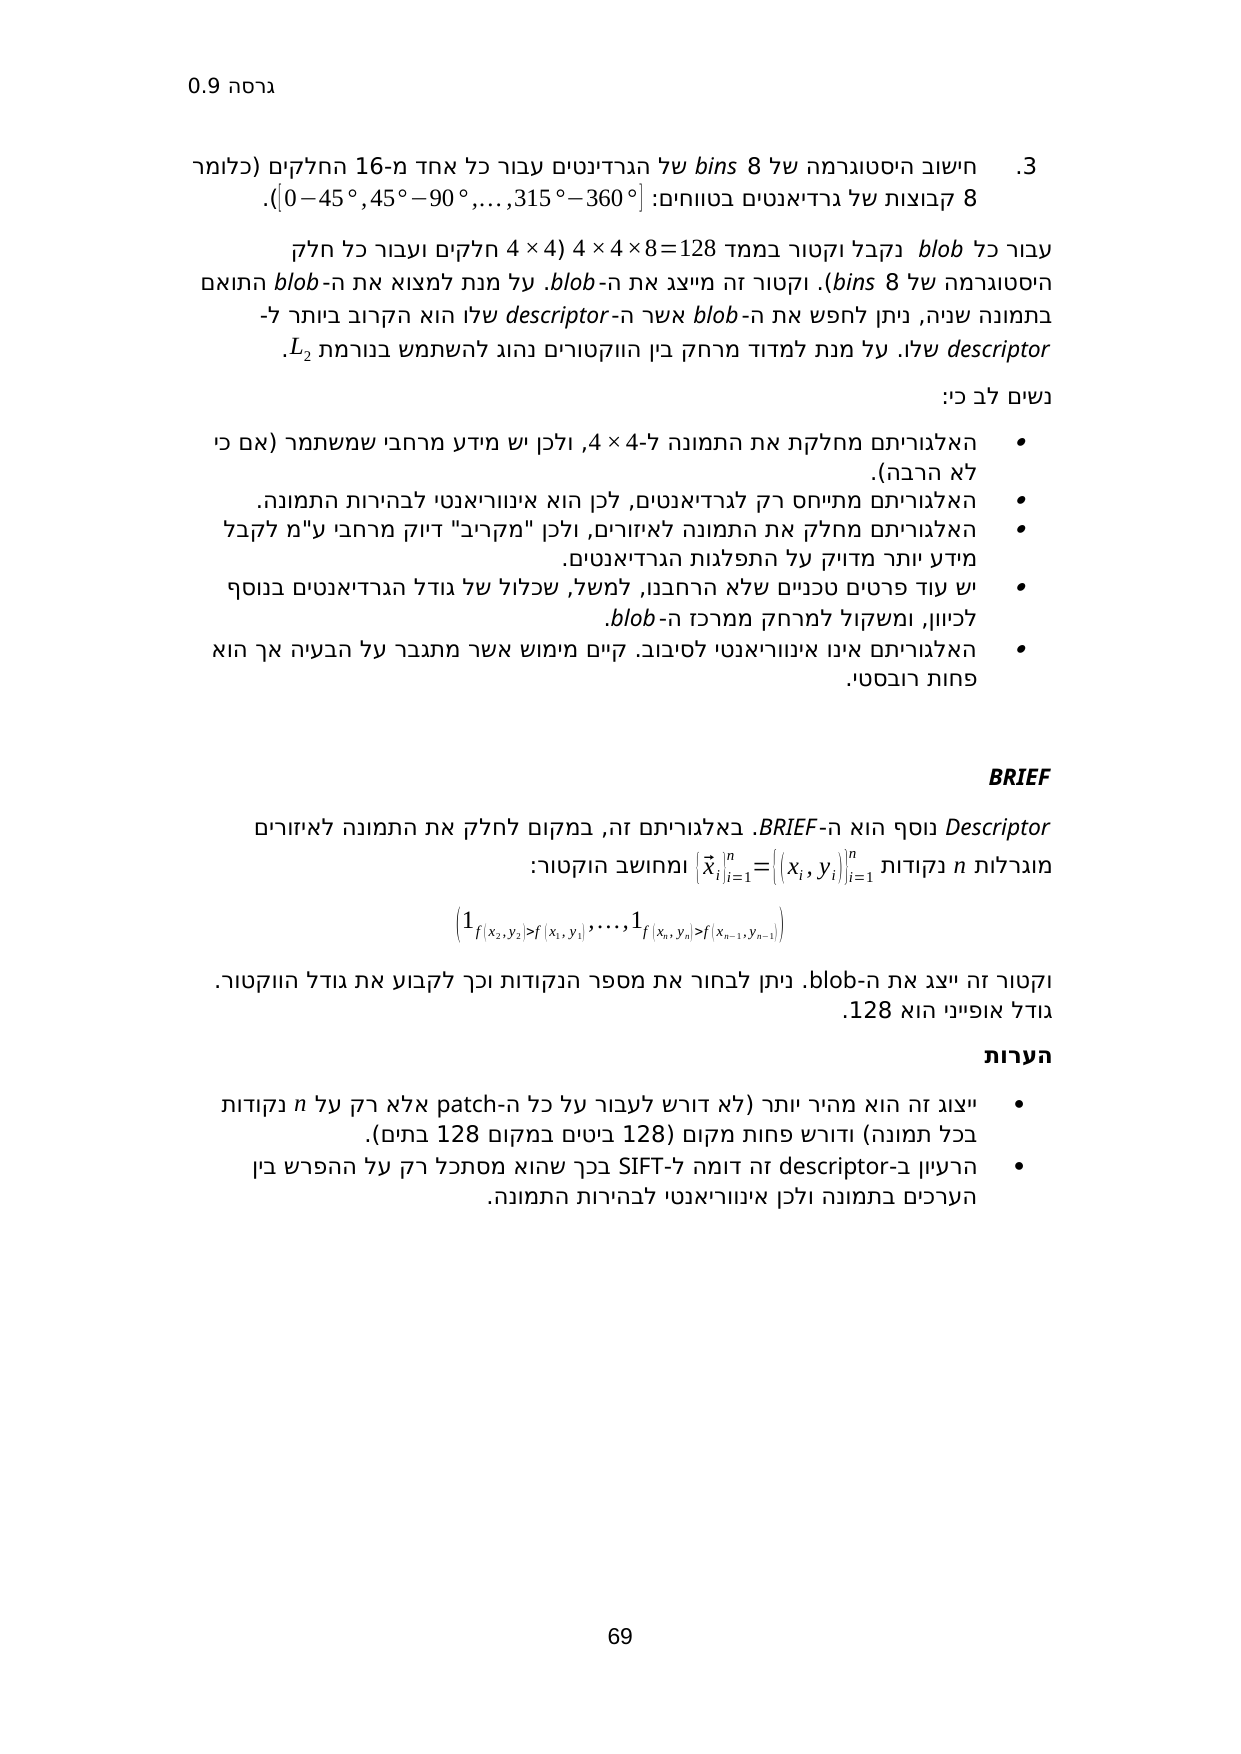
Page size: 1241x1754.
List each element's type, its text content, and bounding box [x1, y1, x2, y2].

text וקטור זה ייצג את ה-blob. ניתן לבחור את מספר הנקודות וכך לקבוע את גודל הווקטור. גודל אופייני הוא 128. [187, 963, 1053, 1023]
text BRIEF [187, 761, 1053, 792]
list האלגוריתם מחלקת את התמונה ל-, ולכן יש מידע מרחבי שמשתמר (אם כי לא הרבה). [187, 429, 1015, 485]
list יש עוד פרטים טכניים שלא הרחבנו, למשל, שכלול של גודל הגרדיאנטים בנוסף לכיוון, ומשקול למרחק ממרכז ה-blob. [187, 574, 1015, 634]
list האלגוריתם אינו אינווריאנטי לסיבוב. קיים מימוש אשר מתגבר על הבעיה אך הוא פחות רובסטי. [187, 636, 1015, 692]
text עבור כל blob נקבל וקטור בממד ( חלקים ועבור כל חלק היסטוגרמה של 8 bins). וקטור זה מייצג את ה-blob. על מנת למצוא את ה-blob התואם בתמונה שניה, ניתן לחפש את ה-blob אשר ה-descriptor שלו הוא הקרוב ביותר ל-descriptor שלו. על מנת למדוד מרחק בין הווקטורים נהוג להשתמש בנורמת . [187, 233, 1053, 364]
list האלגוריתם מחלק את התמונה לאיזורים, ולכן "מקריב" דיוק מרחבי ע"מ לקבל מידע יותר מדויק על התפלגות הגרדיאנטים. [187, 516, 1015, 572]
list האלגוריתם מתייחס רק לגרדיאנטים, לכן הוא אינווריאנטי לבהירות התמונה. [187, 487, 1015, 514]
text הערות [187, 1042, 1053, 1069]
text נשים לב כי: [187, 383, 1053, 410]
text Descriptor נוסף הוא ה-BRIEF. באלגוריתם זה, במקום לחלק את התמונה לאיזורים מוגרלות נקודות ומחושב הוקטור: [187, 811, 1053, 887]
list הרעיון ב-descriptor זה דומה ל-SIFT בכך שהוא מסתכל רק על ההפרש בין הערכים בתמונה ולכן אינווריאנטי לבהירות התמונה. [187, 1150, 1015, 1210]
list ייצוג זה הוא מהיר יותר (לא דורש לעבור על כל ה-patch אלא רק על נקודות בכל תמונה) ודורש פחות מקום (128 ביטים במקום 128 בתים). [187, 1088, 1015, 1148]
list חישוב היסטוגרמה של 8 bins של הגרדינטים עבור כל אחד מ-16 החלקים (כלומר 8 קבוצות של גרדיאנטים בטווחים: ). [187, 150, 1015, 214]
